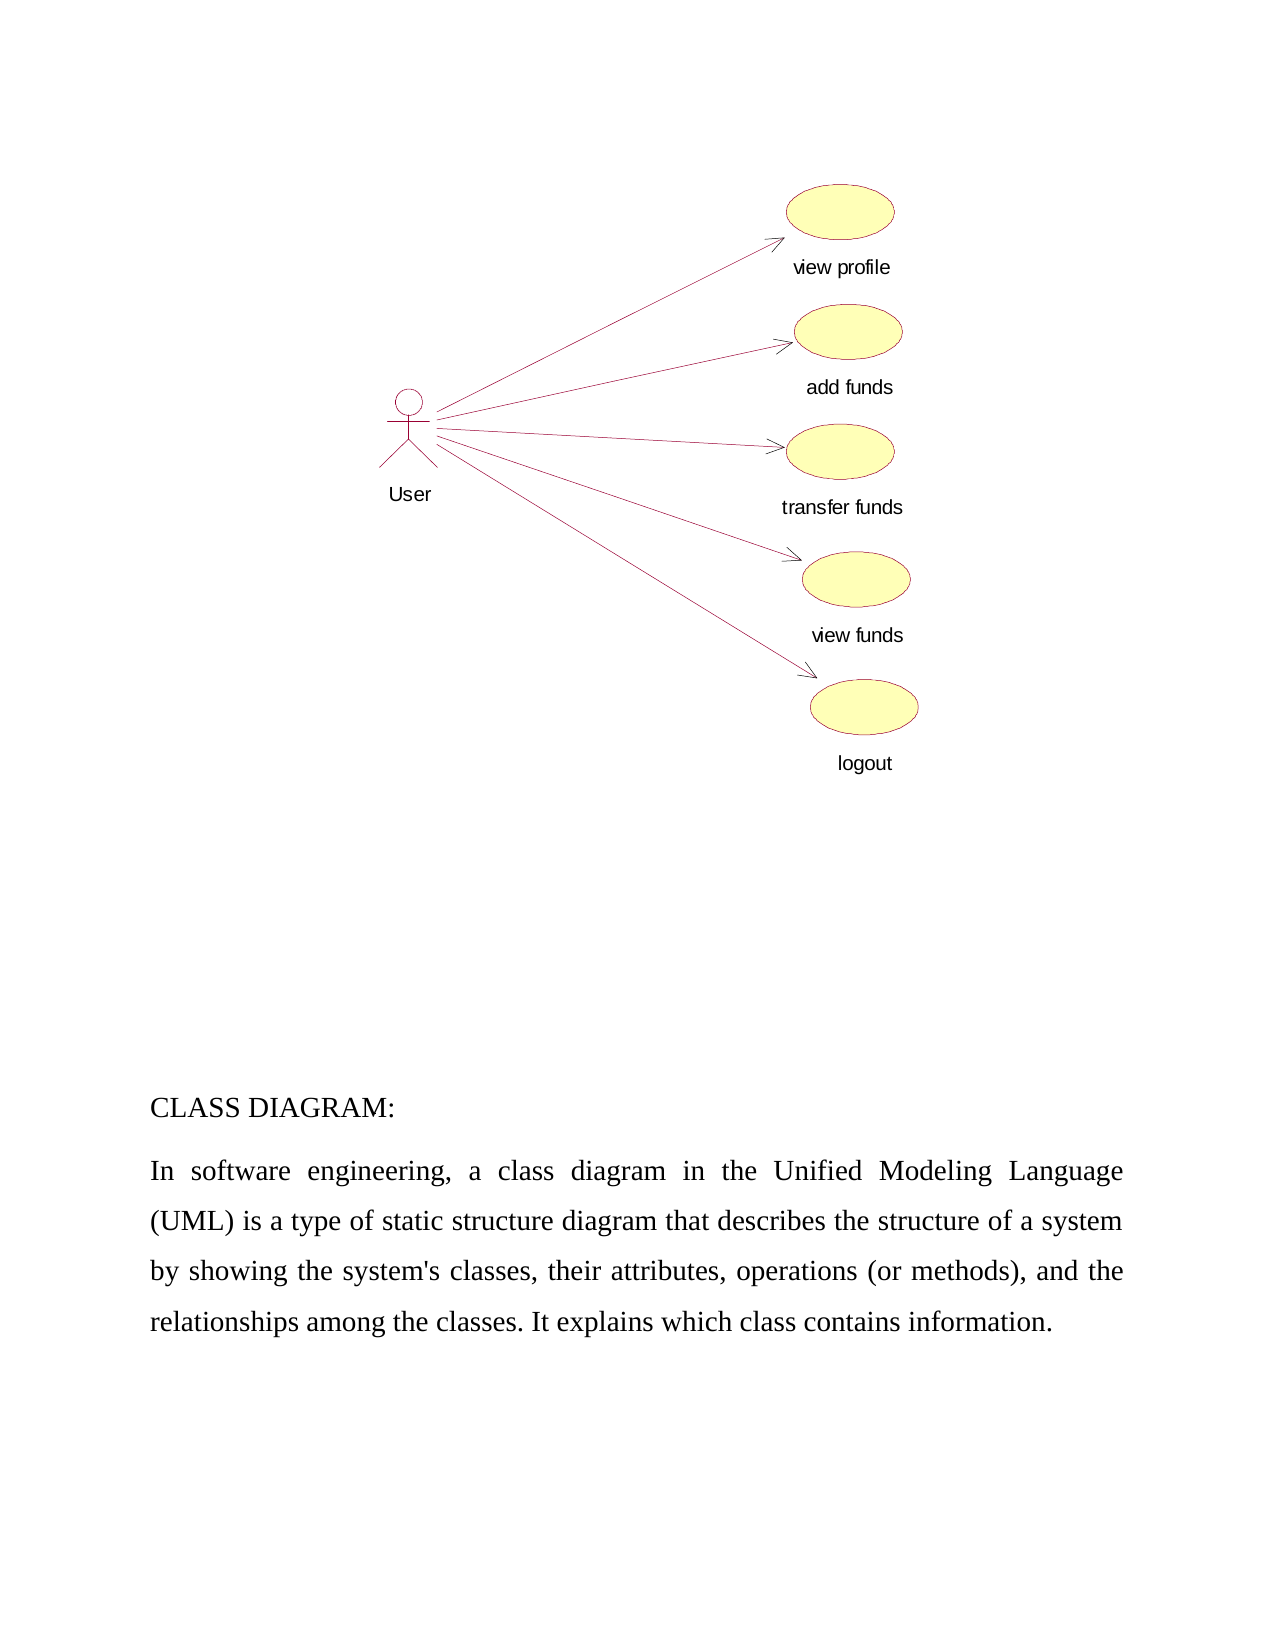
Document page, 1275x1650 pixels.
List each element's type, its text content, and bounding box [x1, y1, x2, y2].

text In software engineering, a class diagram in the Unified Modeling Language (UML) is a type of static structure diagram that describes the structure of a system by showing the system's classes, their attributes, operations (or methods), and the relationships among the classes. It explains which class contains information. [150, 1153, 1125, 1337]
subtitle CLASS DIAGRAM: [150, 1090, 1125, 1123]
